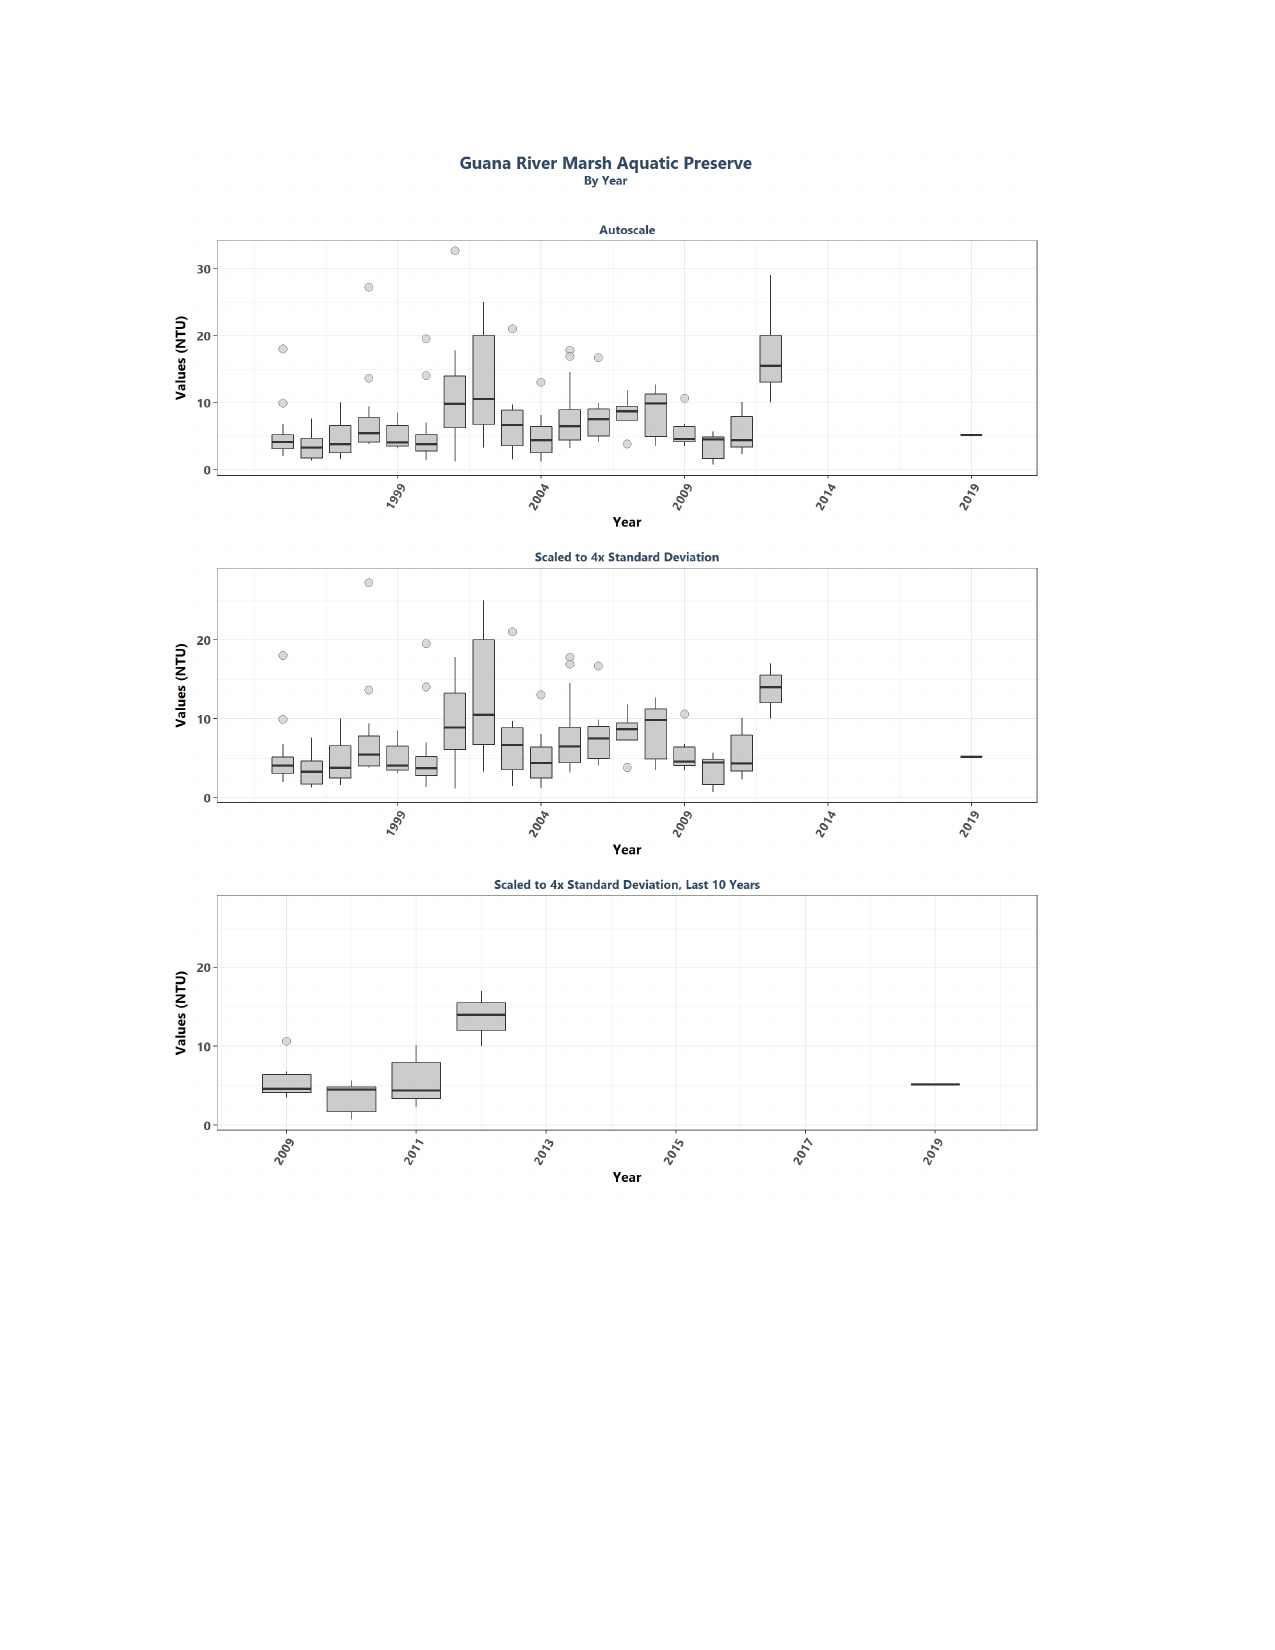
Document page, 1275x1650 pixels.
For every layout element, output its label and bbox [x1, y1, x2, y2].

picture [168, 150, 1044, 1200]
